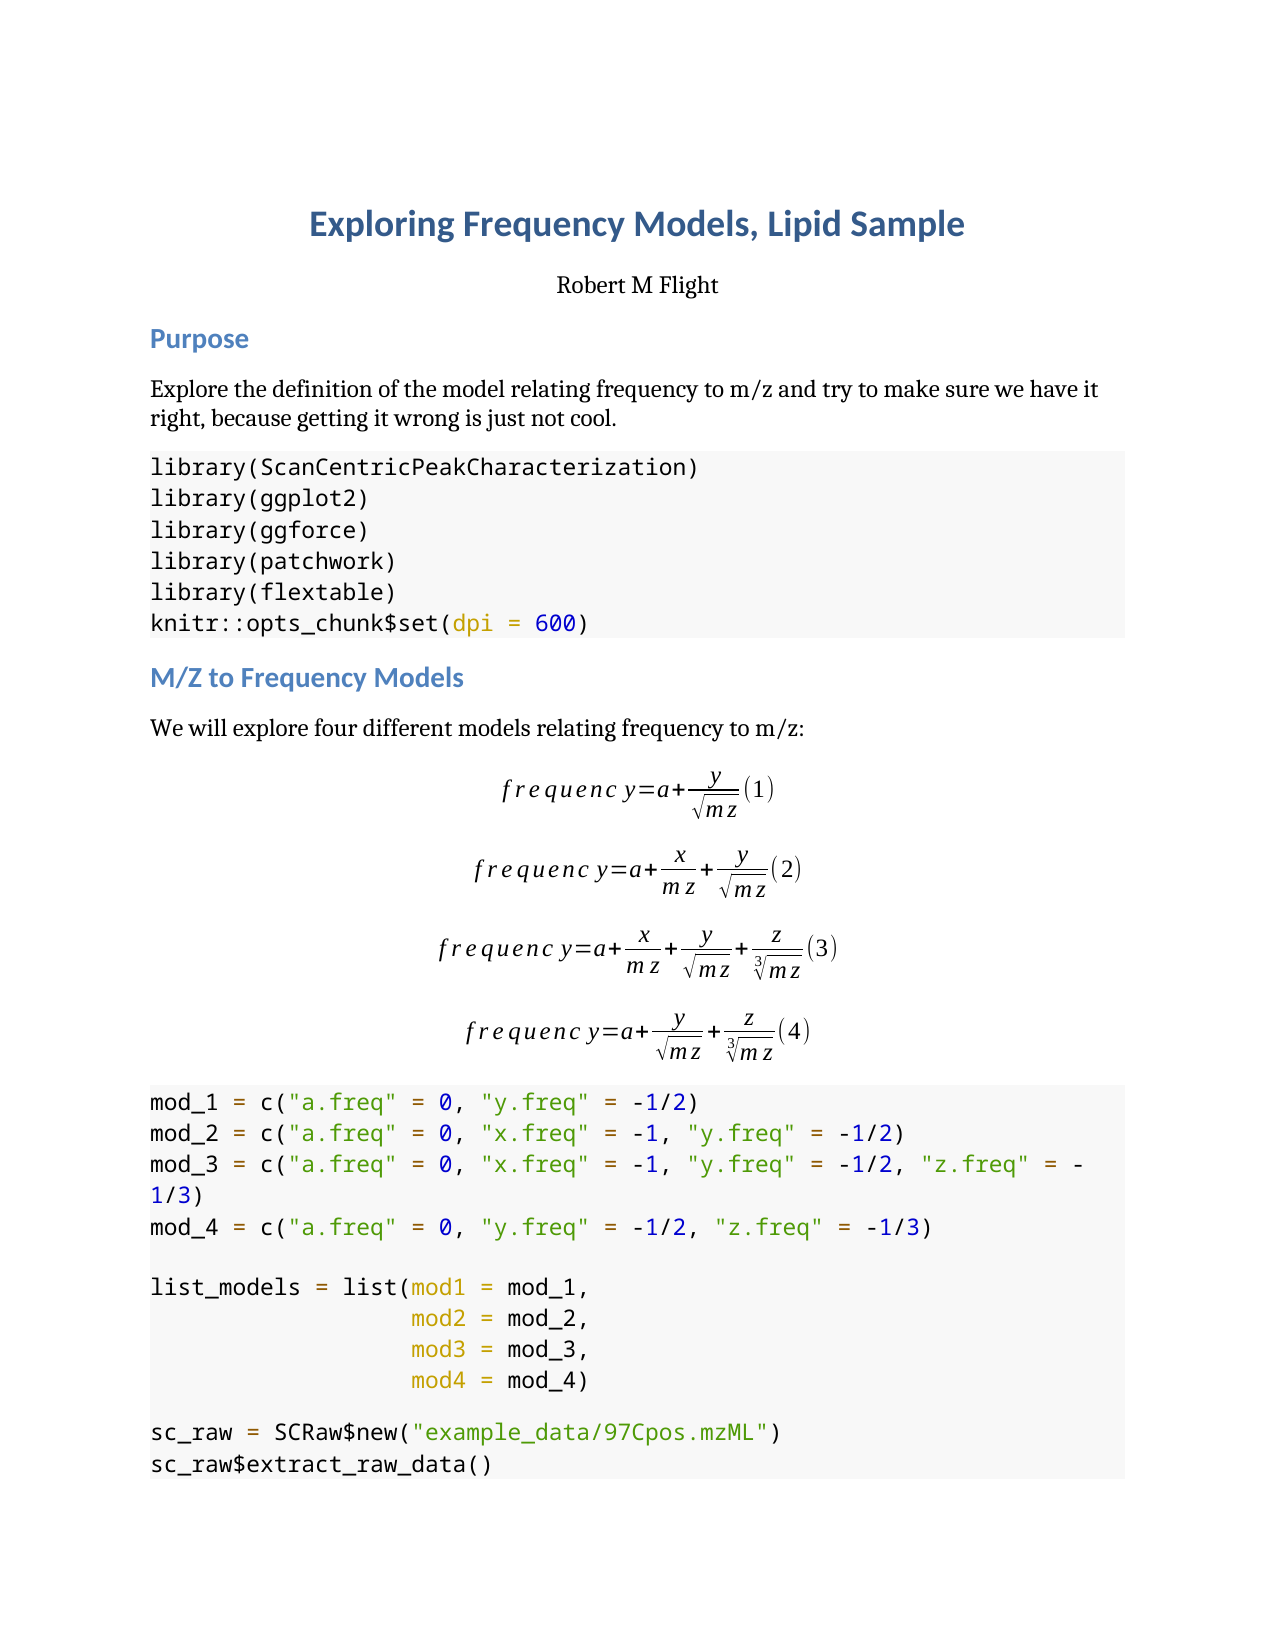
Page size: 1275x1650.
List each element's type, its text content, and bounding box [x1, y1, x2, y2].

subtitle M/Z to Frequency Models [150, 659, 1125, 695]
text library(ScanCentricPeakCharacterization) library(ggplot2) library(ggforce) library(patchwork) library(flextable) knitr::opts_chunk$set(dpi = 600) [150, 451, 1125, 638]
title Exploring Frequency Models, Lipid Sample [150, 200, 1125, 246]
text We will explore four different models relating frequency to m/z: [150, 714, 1125, 742]
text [150, 1416, 1125, 1479]
text Explore the definition of the model relating frequency to m/z and try to make sure we have it right, because getting it wrong is just not cool. [150, 375, 1125, 432]
text mod_1 = c("a.freq" = 0, "y.freq" = -1/2) mod_2 = c("a.freq" = 0, "x.freq" = -1, "y.freq" = -1/2) mod_3 = c("a.freq" = 0, "x.freq" = -1, "y.freq" = -1/2, "z.freq" = -1/3) mod_4 = c("a.freq" = 0, "y.freq" = -1/2, "z.freq" = -1/3) list_models = list(mod1 = mod_1, mod2 = mod_2, mod3 = mod_3, mod4 = mod_4) [150, 1085, 1125, 1395]
text Robert M Flight [150, 271, 1125, 299]
subtitle Purpose [150, 320, 1125, 356]
